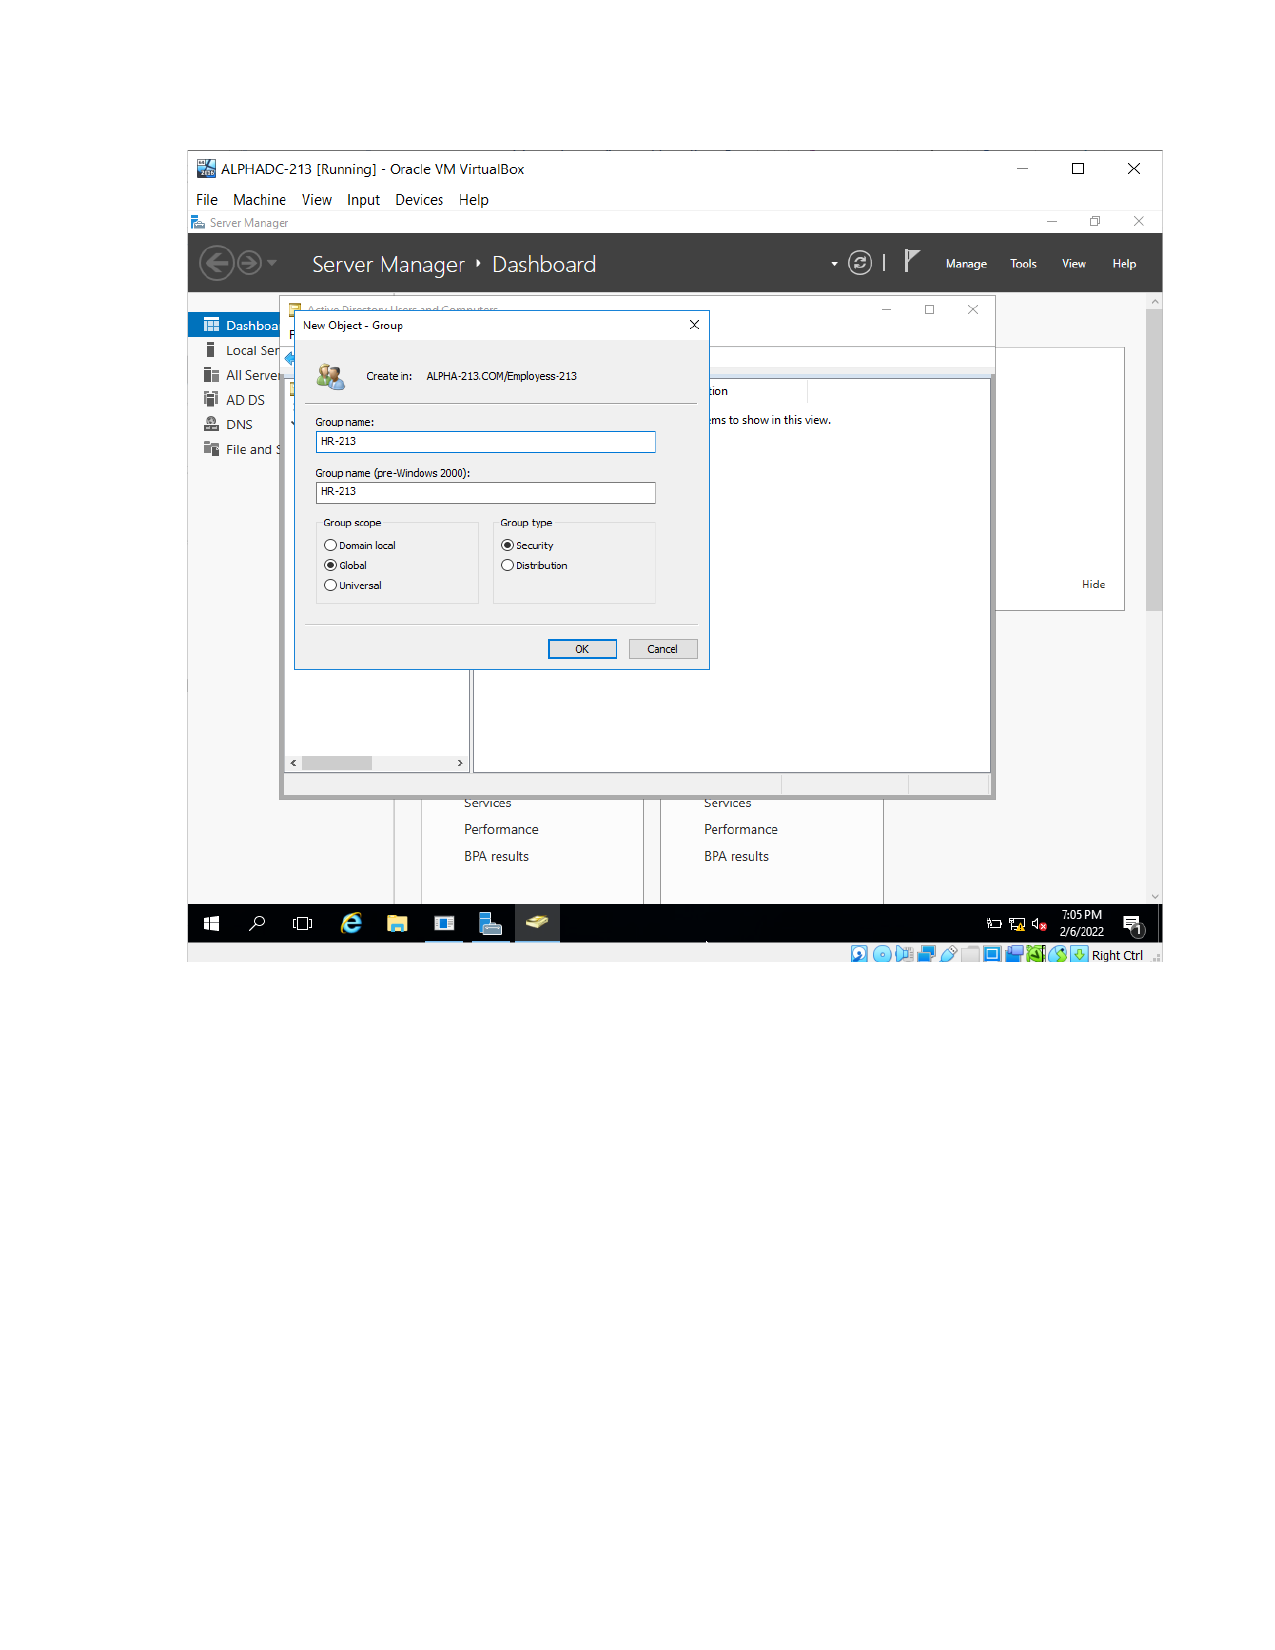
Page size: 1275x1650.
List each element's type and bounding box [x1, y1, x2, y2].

picture [187, 150, 1163, 962]
